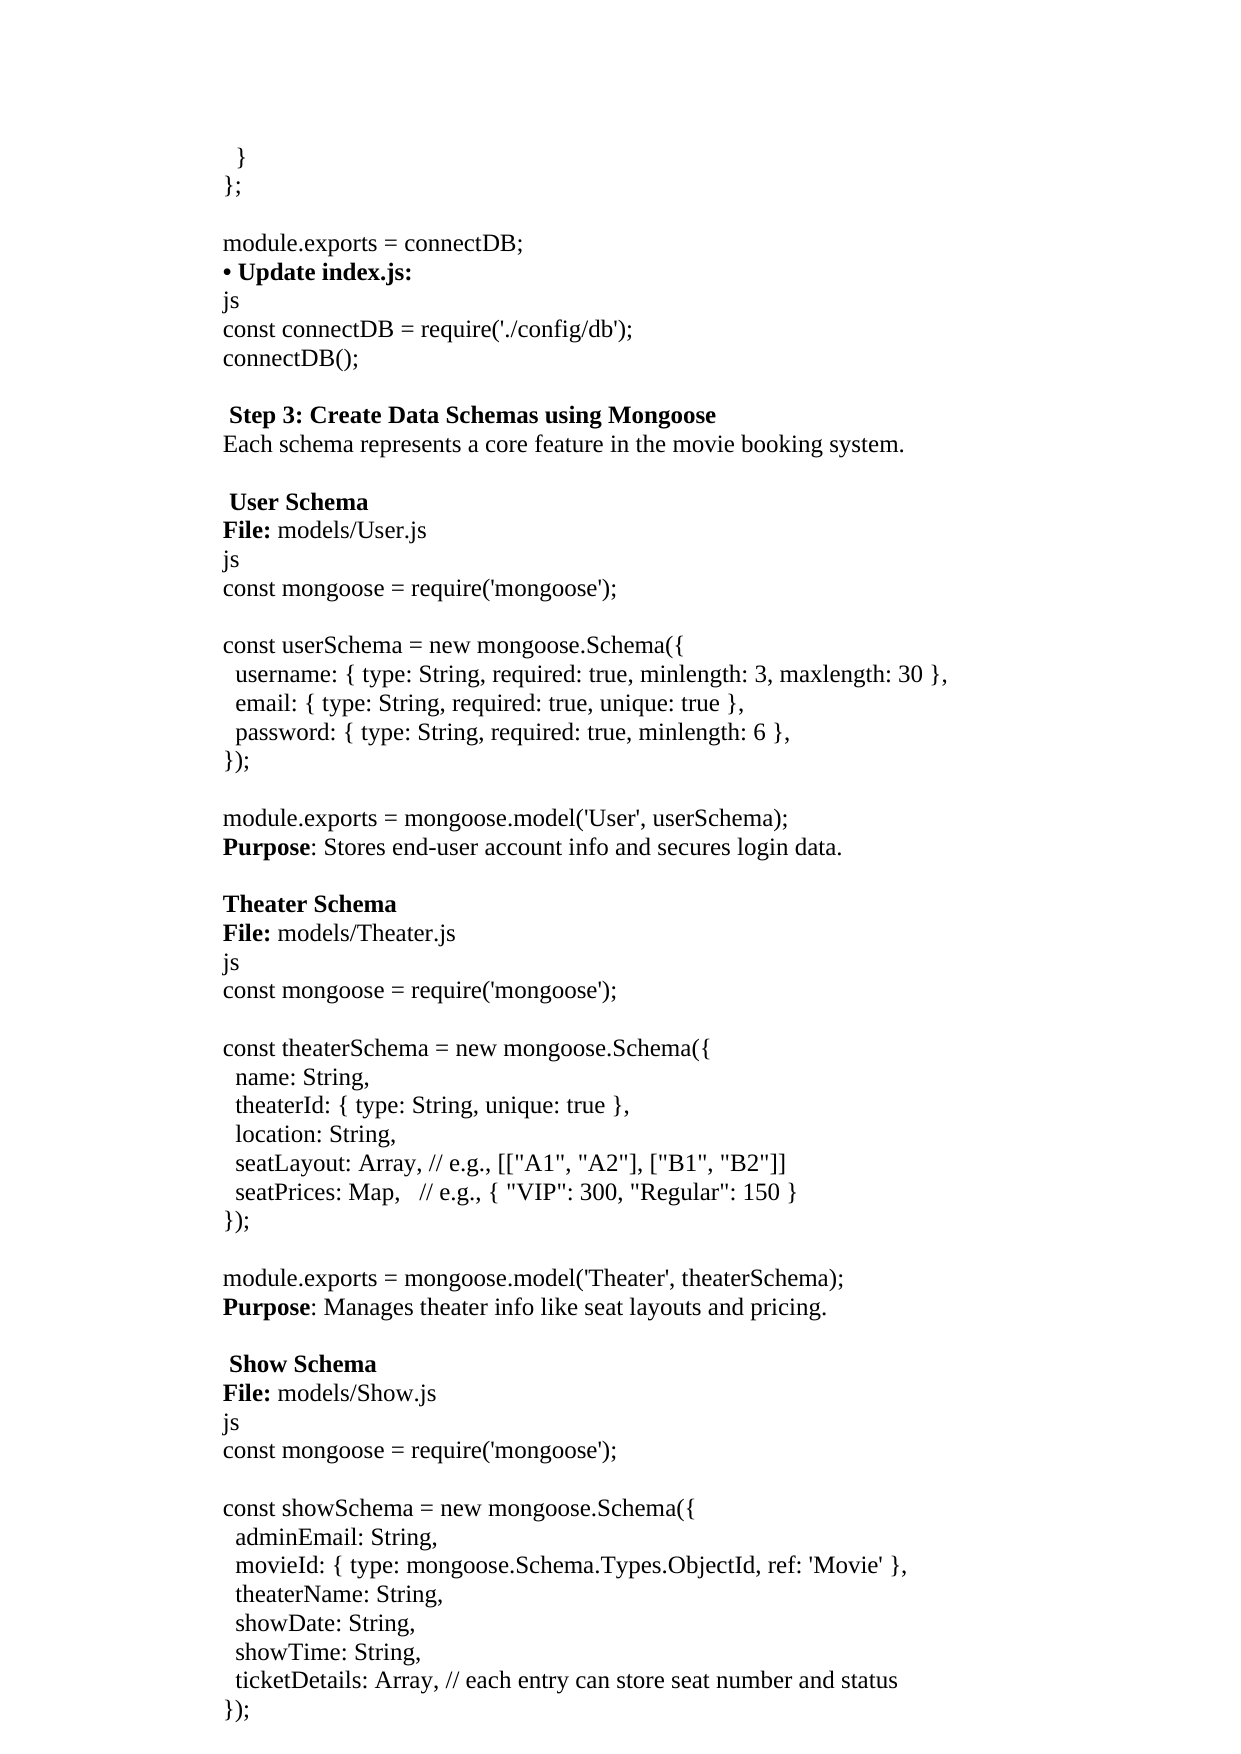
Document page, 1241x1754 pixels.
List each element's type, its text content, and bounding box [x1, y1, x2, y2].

text }); [223, 745, 1063, 774]
text Purpose: Stores end-user account info and secures login data. [223, 832, 1063, 860]
text File: models/User.js [223, 515, 1063, 544]
text username: { type: String, required: true, minlength: 3, maxlength: 30 }, [223, 659, 1063, 688]
text const mongoose = require('mongoose'); [148, 975, 1063, 1004]
text seatPrices: Map, // e.g., { "VIP": 300, "Regular": 150 } [223, 1177, 1063, 1205]
text const userSchema = new mongoose.Schema({ [223, 630, 1063, 659]
text • Update index.js: [223, 257, 1063, 285]
text password: { type: String, required: true, minlength: 6 }, [223, 717, 1063, 745]
text theaterId: { type: String, unique: true }, [223, 1090, 1063, 1119]
text User Schema [223, 487, 1063, 515]
text module.exports = connectDB; [223, 228, 1063, 257]
text }); [223, 1205, 1063, 1234]
text Purpose: Manages theater info like seat layouts and pricing. [223, 1292, 1063, 1320]
text const showSchema = new mongoose.Schema({ [223, 1493, 1063, 1522]
text js [223, 285, 1063, 314]
text const connectDB = require('./config/db'); [223, 314, 1063, 343]
text } [223, 142, 1063, 170]
text Step 3: Create Data Schemas using Mongoose [223, 400, 1063, 429]
text email: { type: String, required: true, unique: true }, [223, 688, 1063, 717]
text location: String, [223, 1119, 1063, 1148]
text File: models/Theater.js [223, 918, 1063, 947]
text ticketDetails: Array, // each entry can store seat number and status [223, 1665, 1063, 1694]
text module.exports = mongoose.model('Theater', theaterSchema); [223, 1263, 1063, 1292]
text module.exports = mongoose.model('User', userSchema); [223, 803, 1063, 832]
text Show Schema [223, 1349, 1063, 1378]
text }); [223, 1694, 1063, 1723]
text Each schema represents a core feature in the movie booking system. [223, 429, 1063, 458]
text showTime: String, [223, 1637, 1063, 1665]
text connectDB(); [223, 343, 1063, 372]
text const mongoose = require('mongoose'); [223, 573, 1063, 602]
text js [223, 544, 1063, 573]
text adminEmail: String, [223, 1522, 1063, 1550]
text movieId: { type: mongoose.Schema.Types.ObjectId, ref: 'Movie' }, [223, 1550, 1063, 1579]
text showDate: String, [223, 1608, 1063, 1637]
text seatLayout: Array, // e.g., [["A1", "A2"], ["B1", "B2"]] [223, 1148, 1063, 1177]
text }; [223, 170, 1063, 199]
text File: models/Show.js [223, 1378, 1063, 1407]
text name: String, [223, 1062, 1063, 1090]
text const mongoose = require('mongoose'); [223, 1435, 1063, 1464]
text js [223, 947, 1063, 975]
text const theaterSchema = new mongoose.Schema({ [223, 1033, 1063, 1062]
text Theater Schema [223, 889, 1063, 918]
text theaterName: String, [223, 1579, 1063, 1608]
text js [223, 1407, 1063, 1435]
